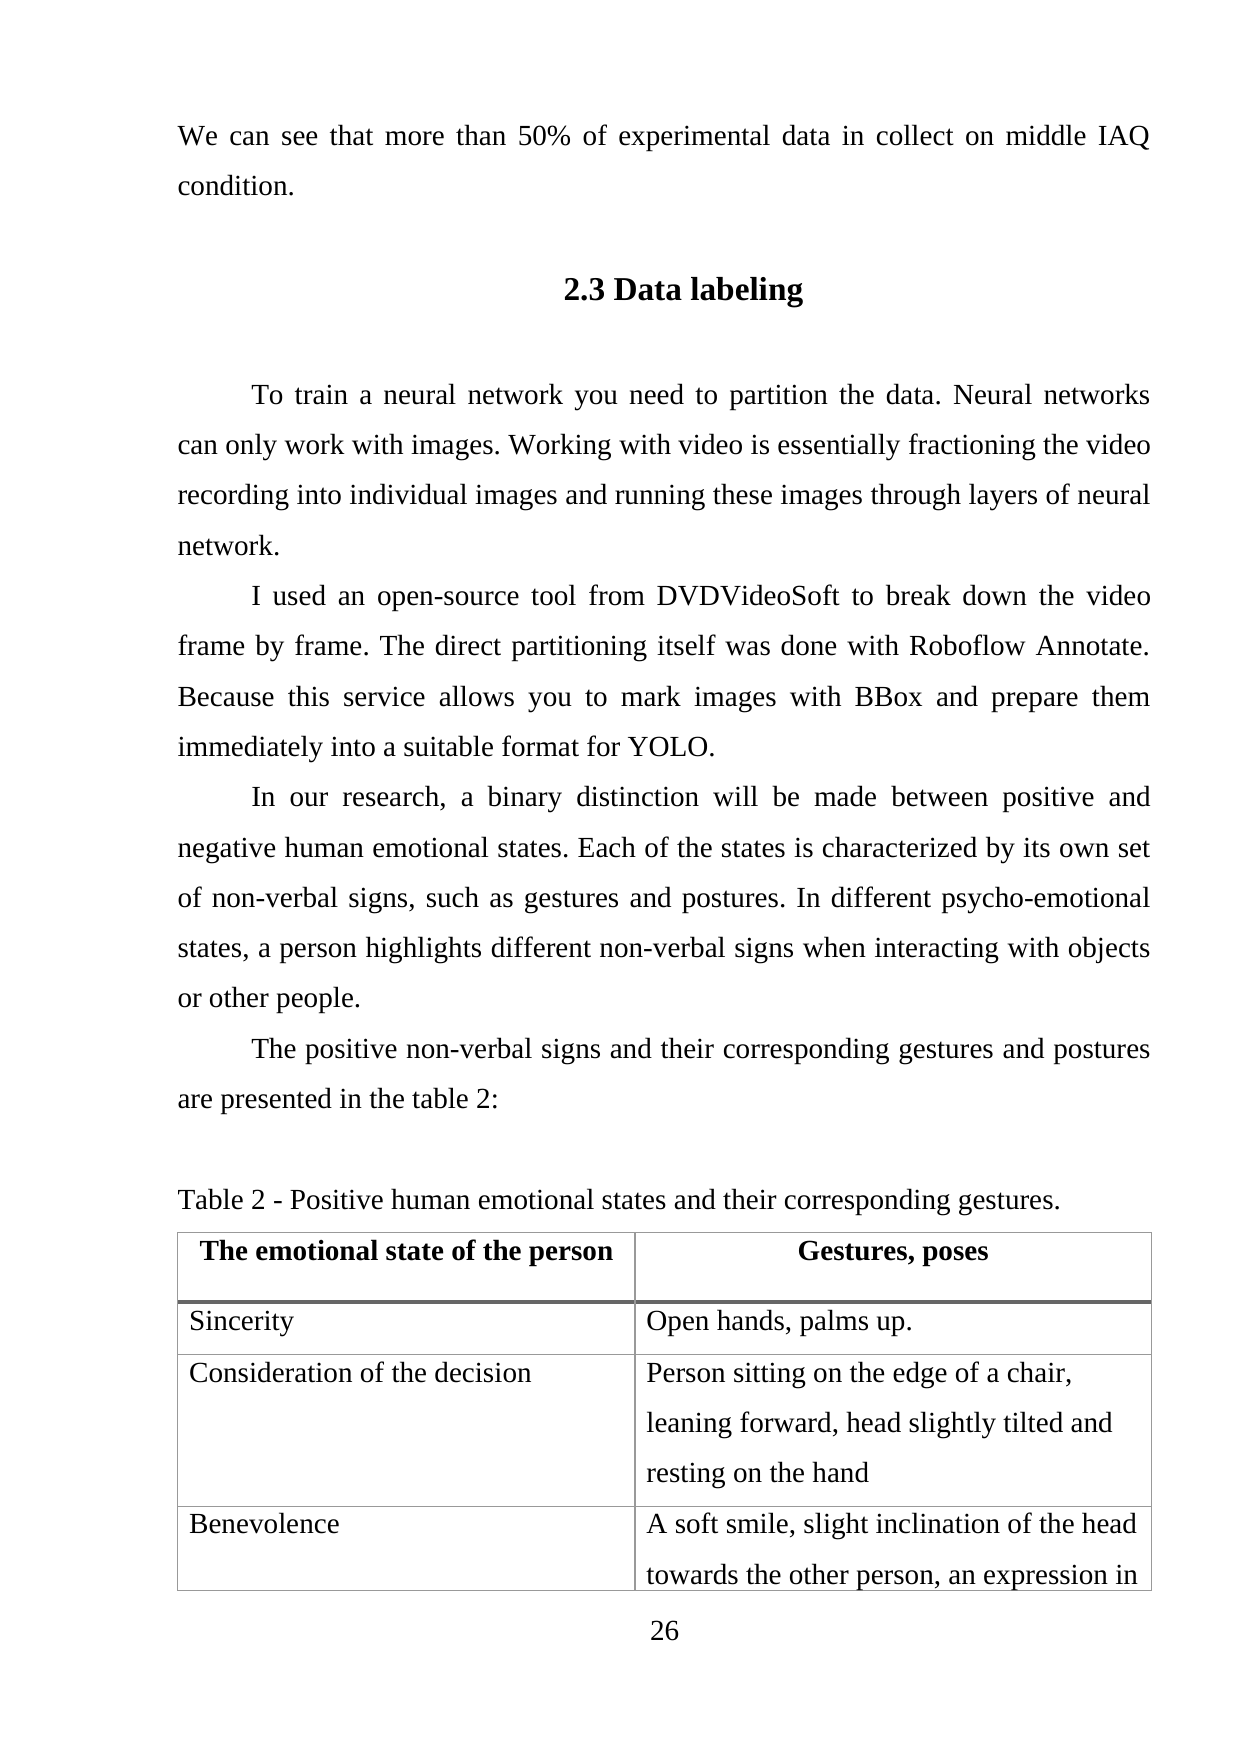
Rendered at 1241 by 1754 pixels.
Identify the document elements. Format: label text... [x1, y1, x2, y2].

table_cell Open hands, palms up. [636, 1304, 1151, 1354]
text We can see that more than 50% of experimental data in collect on middle IAQ condition. [177, 118, 1152, 202]
table_cell Consideration of the decision [178, 1355, 634, 1506]
table_cell Person sitting on the edge of a chair, leaning forward, head slightly tilted and resting on the hand [636, 1355, 1151, 1506]
text I used an open-source tool from DVDVideoSoft to break down the video frame by frame. The direct partitioning itself was done with Roboflow Annotate. Because this service allows you to mark images with BBox and prepare them immediately into a suitable format for YOLO. [177, 578, 1152, 763]
subtitle Data labeling [215, 269, 1152, 307]
table_header The emotional state of the person [178, 1233, 634, 1300]
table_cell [636, 1507, 1151, 1590]
table_cell Sincerity [178, 1304, 634, 1354]
text In our research, a binary distinction will be made between positive and negative human emotional states. Each of the states is characterized by its own set of non-verbal signs, such as gestures and postures. In different psycho-emotional states, a person highlights different non-verbal signs when interacting with objects or other people. [177, 779, 1152, 1014]
table_header Gestures, poses [636, 1233, 1151, 1300]
table_cell Benevolence [178, 1507, 634, 1590]
text The positive non-verbal signs and their corresponding gestures and postures are presented in the table 2: [177, 1031, 1152, 1115]
text To train a neural network you need to partition the data. Neural networks can only work with images. Working with video is essentially fractioning the video recording into individual images and running these images through layers of neural network. [177, 377, 1152, 561]
text Table 2 - Positive human emotional states and their corresponding gestures. [177, 1182, 1152, 1215]
